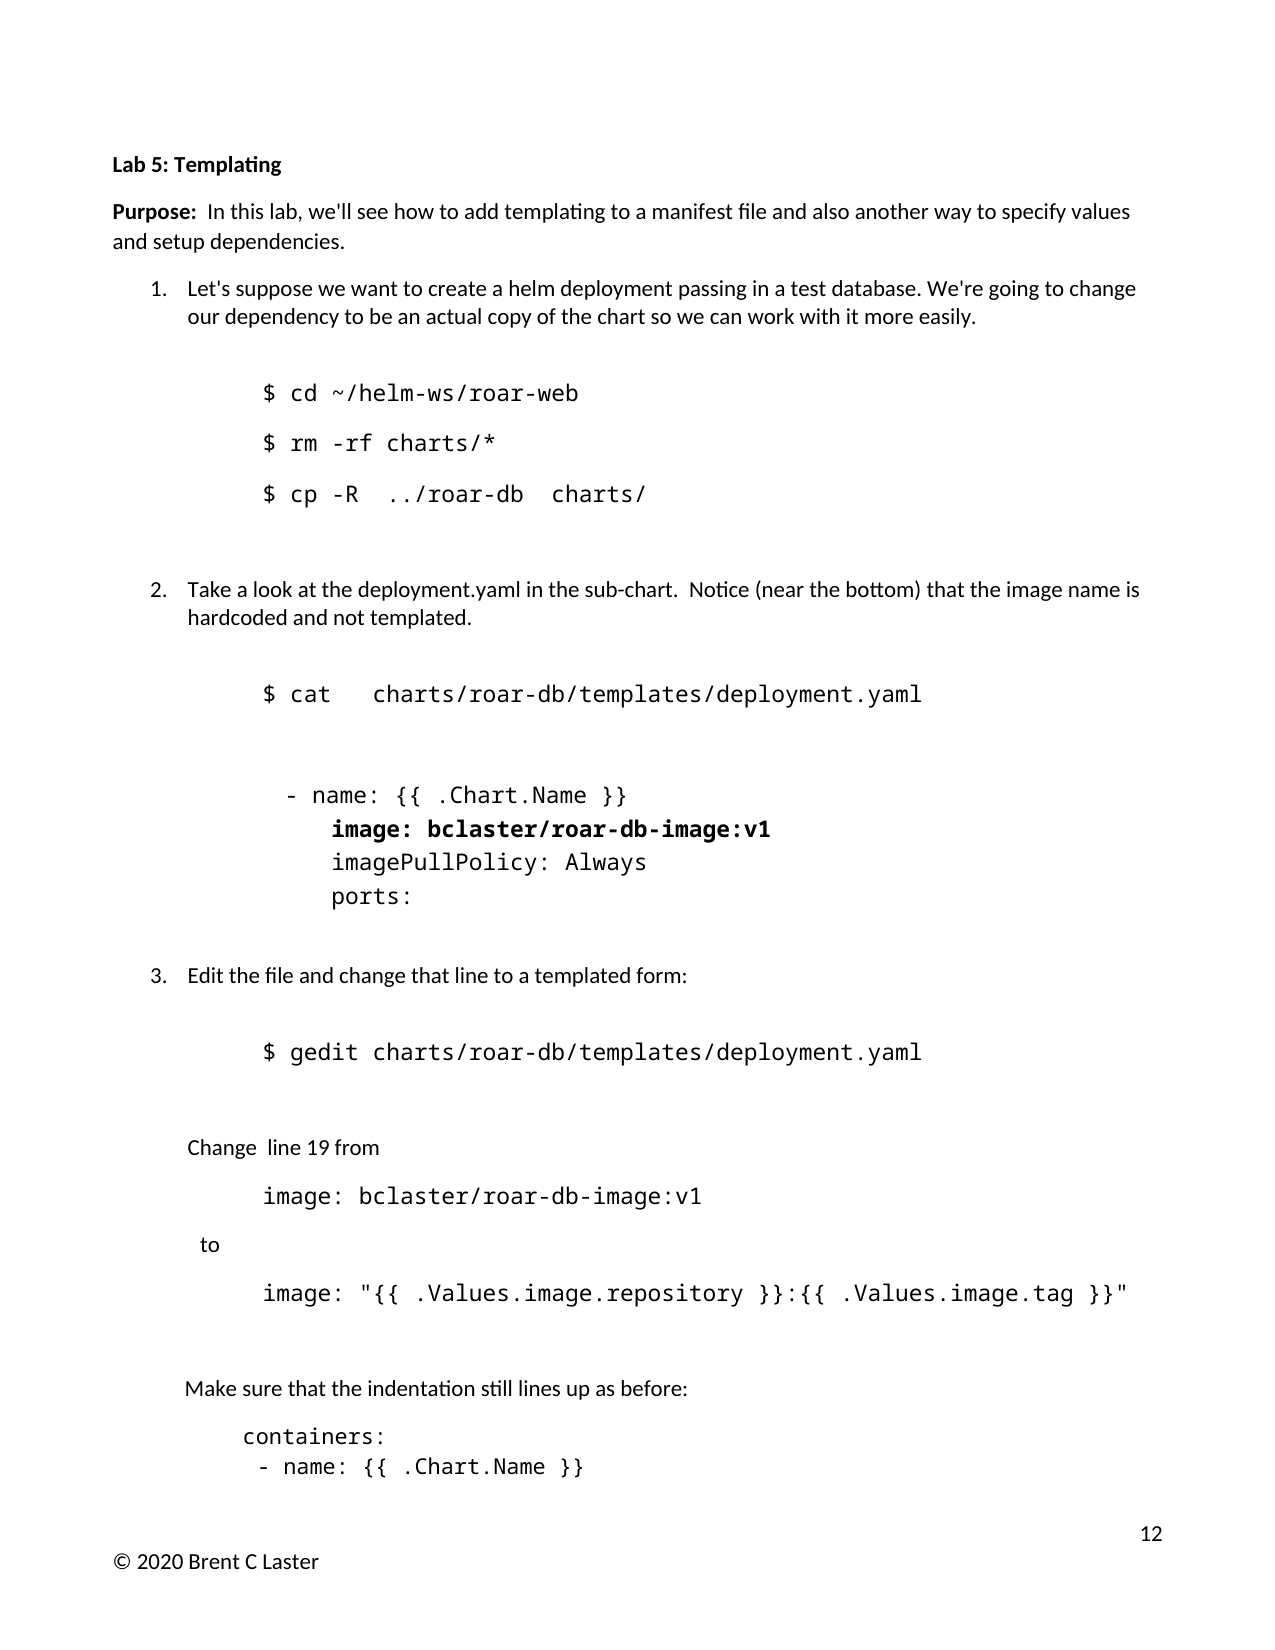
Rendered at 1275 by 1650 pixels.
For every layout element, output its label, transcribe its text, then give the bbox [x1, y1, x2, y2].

text Lab 5: Templating [112, 150, 1162, 178]
text ports: [187, 880, 1162, 911]
text - name: {{ .Chart.Name }} [112, 1451, 1162, 1481]
text containers: [112, 1421, 1162, 1451]
text $ cd ~/helm-ws/roar-web [262, 377, 1162, 408]
text Make sure that the indentation still lines up as before: [112, 1374, 1162, 1402]
list Let's suppose we want to create a helm deployment passing in a test database. We're going to change our dependency to be an actual copy of the chart so we can work with it more easily. [150, 274, 1162, 330]
text $ cp -R ../roar-db charts/ [262, 478, 1162, 509]
text ﻿image: "{{ .Values.image.repository }}:{{ .Values.image.tag }}" [262, 1277, 1162, 1308]
text image: bclaster/roar-db-image:v1 [262, 813, 1162, 844]
text to [112, 1230, 1162, 1258]
text ﻿ - name: {{ .Chart.Name }} [262, 779, 1162, 810]
text Purpose: In this lab, we'll see how to add templating to a manifest file and also another way to specify values and setup dependencies. [112, 197, 1162, 255]
text $ cat charts/roar-db/templates/deployment.yaml [262, 678, 1162, 709]
text image: bclaster/roar-db-image:v1 [262, 1180, 1162, 1211]
text $ gedit charts/roar-db/templates/deployment.yaml [262, 1036, 1162, 1067]
list Take a look at the deployment.yaml in the sub-chart. Notice (near the bottom) that the image name is hardcoded and not templated. [150, 575, 1162, 631]
text Change line 19 from [187, 1133, 1162, 1161]
text imagePullPolicy: Always [262, 846, 1162, 878]
text $ rm -rf charts/* [262, 427, 1162, 458]
list Edit the file and change that line to a templated form: [150, 961, 1162, 989]
